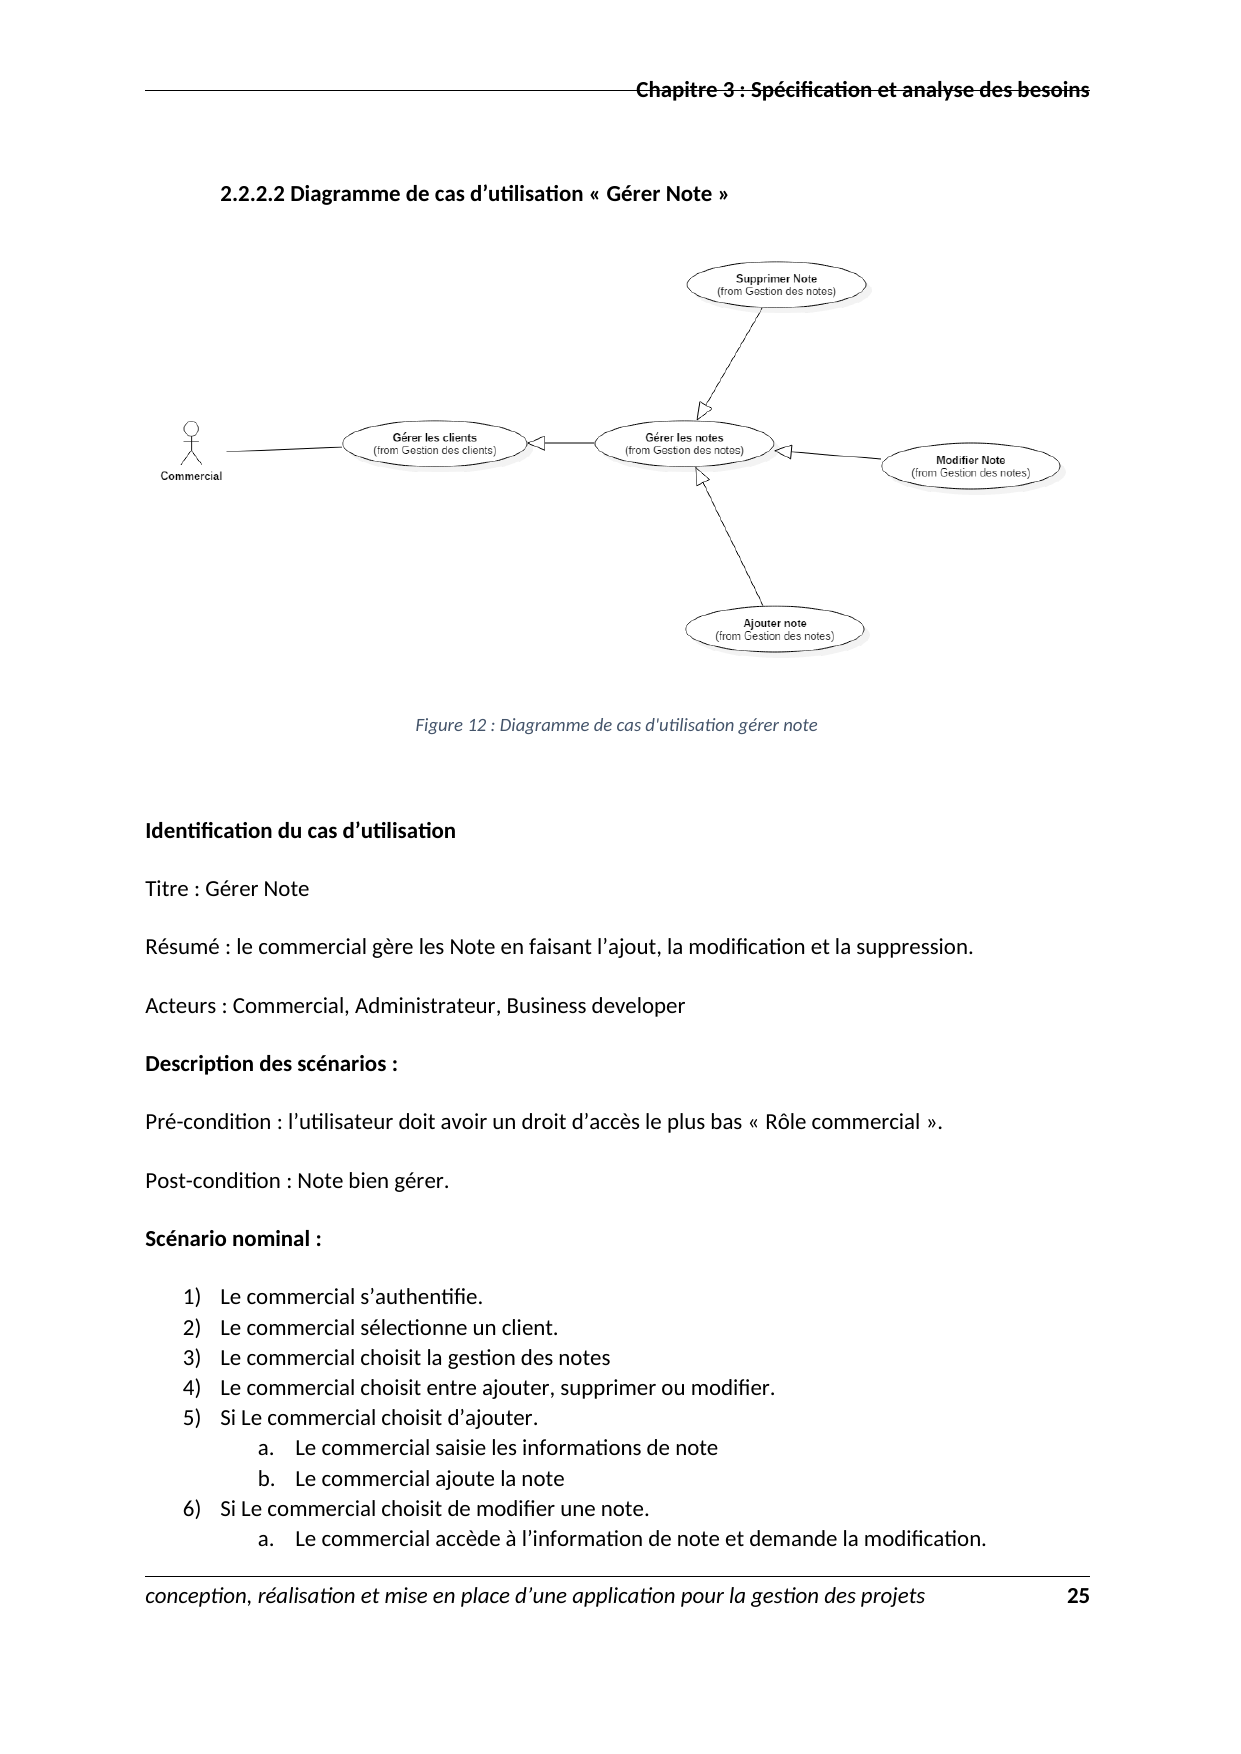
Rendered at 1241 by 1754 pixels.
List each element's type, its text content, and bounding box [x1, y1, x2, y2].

list Si Le commercial choisit de modifier une note. [183, 1494, 1090, 1522]
list Le commercial ajoute la note [258, 1464, 1090, 1492]
list Le commercial sélectionne un client. [183, 1313, 1090, 1341]
text Titre : Gérer Note [145, 874, 1090, 902]
text Identification du cas d’utilisation [145, 816, 1090, 844]
list Le commercial s’authentifie. [183, 1282, 1090, 1310]
text Pré-condition : l’utilisateur doit avoir un droit d’accès le plus bas « Rôle commercial ». [145, 1107, 1090, 1135]
list Le commercial choisit entre ajouter, supprimer ou modifier. [183, 1373, 1090, 1401]
list Le commercial saisie les informations de note [258, 1433, 1090, 1461]
text Acteurs : Commercial, Administrateur, Business developer [145, 991, 1090, 1019]
text Résumé : le commercial gère les Note en faisant l’ajout, la modification et la suppression. [145, 932, 1090, 960]
picture [148, 253, 1093, 685]
text Scénario nominal : [145, 1224, 1090, 1252]
list Le commercial choisit la gestion des notes [183, 1343, 1090, 1371]
list Le commercial accède à l’information de note et demande la modification. [258, 1524, 1090, 1552]
subtitle 2.2.2.2 Diagramme de cas d’utilisation « Gérer Note » [220, 179, 876, 207]
text Post-condition : Note bien gérer. [145, 1166, 1090, 1194]
list Si Le commercial choisit d’ajouter. [183, 1403, 1090, 1431]
text Description des scénarios : [145, 1049, 1090, 1077]
